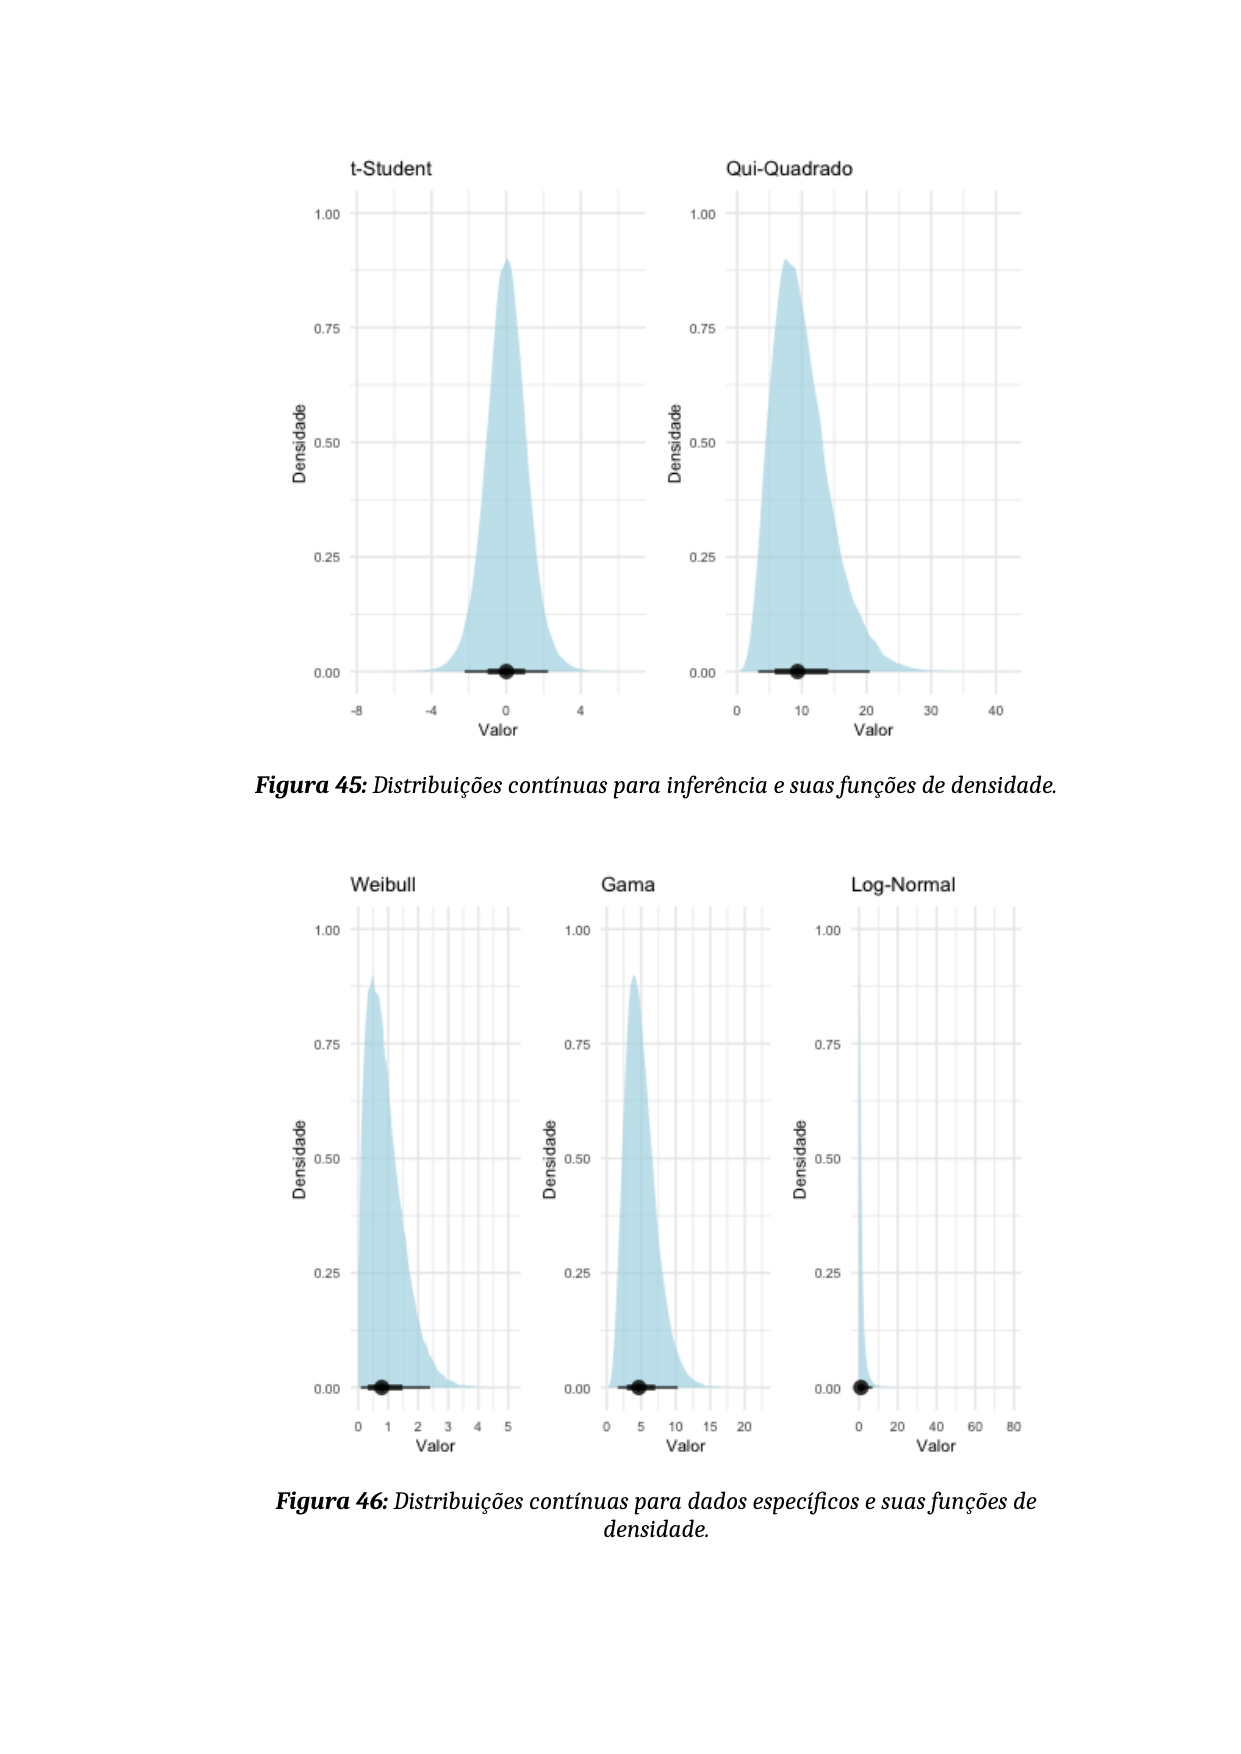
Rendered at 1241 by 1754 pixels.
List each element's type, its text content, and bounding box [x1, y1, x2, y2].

text Figura : Distribuições contínuas para inferência e suas funções de densidade. [225, 771, 1090, 799]
text Figura : Distribuições contínuas para dados específicos e suas funções de densidade. [225, 1487, 1090, 1544]
picture [282, 865, 1033, 1466]
picture [282, 150, 1033, 750]
